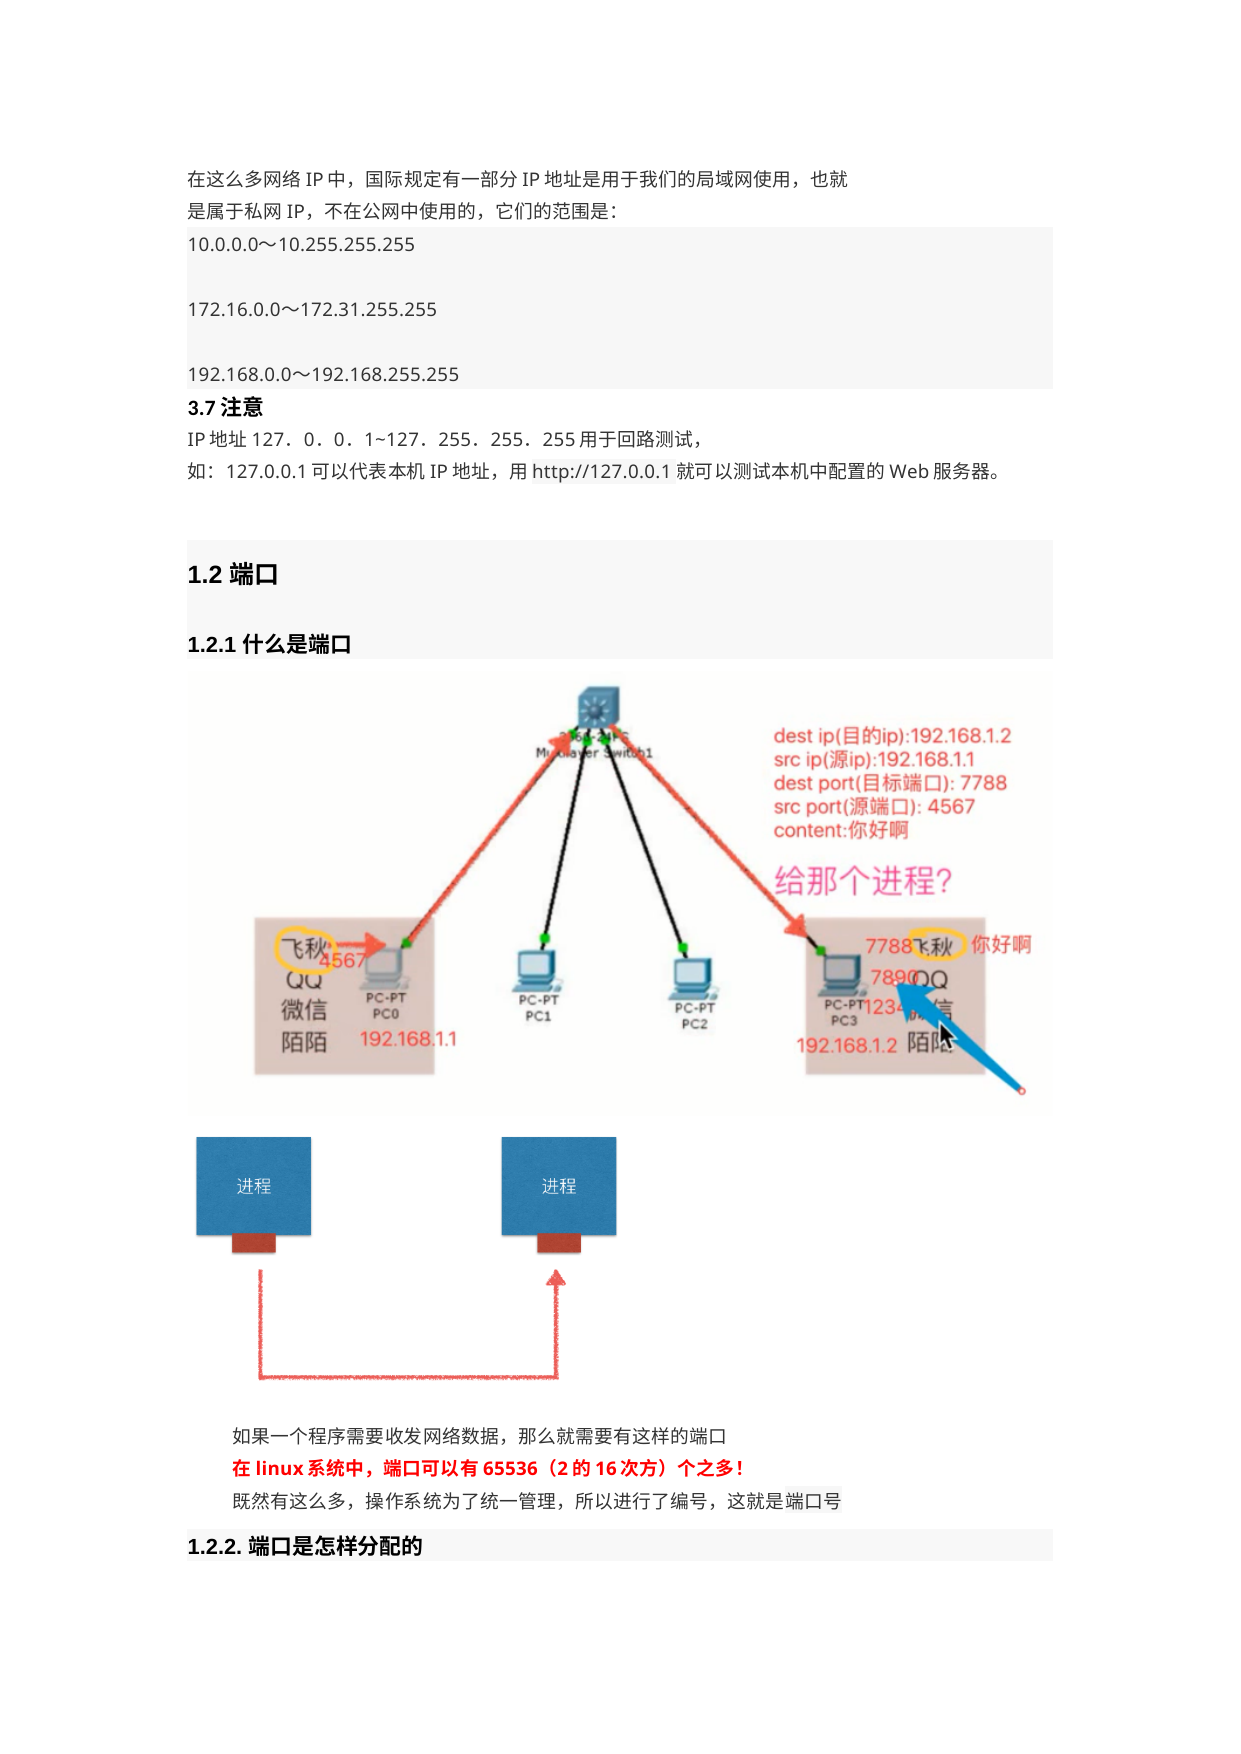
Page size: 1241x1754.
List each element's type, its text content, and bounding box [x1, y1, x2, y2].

picture [187, 671, 1053, 1116]
text 192.168.0.0～192.168.255.255 [187, 357, 1053, 389]
text 是属于私网IP，不在公网中使用的，它们的范围是： [187, 194, 1053, 227]
text 10.0.0.0～10.255.255.255 [187, 227, 1053, 259]
text 在linux系统中，端口可以有65536（2的16次方）个之多！ [187, 1451, 1053, 1484]
text 172.16.0.0～172.31.255.255 [187, 292, 1053, 324]
text 如：127.0.0.1可以代表本机IP地址，用http://127.0.0.1就可以测试本机中配置的Web服务器。 [187, 454, 1053, 487]
text IP地址127．0．0．1~127．255．255．255用于回路测试， [187, 422, 1053, 454]
text 在这么多网络IP中，国际规定有一部分IP地址是用于我们的局域网使用，也就 [187, 162, 1053, 194]
text 既然有这么多，操作系统为了统一管理，所以进行了编号，这就是端口号 [187, 1484, 1053, 1516]
text 1.2.1 什么是端口 [187, 626, 1053, 659]
text 1.2 端口 [187, 540, 1053, 605]
picture [187, 1126, 618, 1390]
text 如果一个程序需要收发网络数据，那么就需要有这样的端口 [187, 1419, 1053, 1451]
text 3.7 注意 [187, 389, 1053, 422]
text 1.2.2. 端口是怎样分配的 [187, 1529, 1053, 1561]
